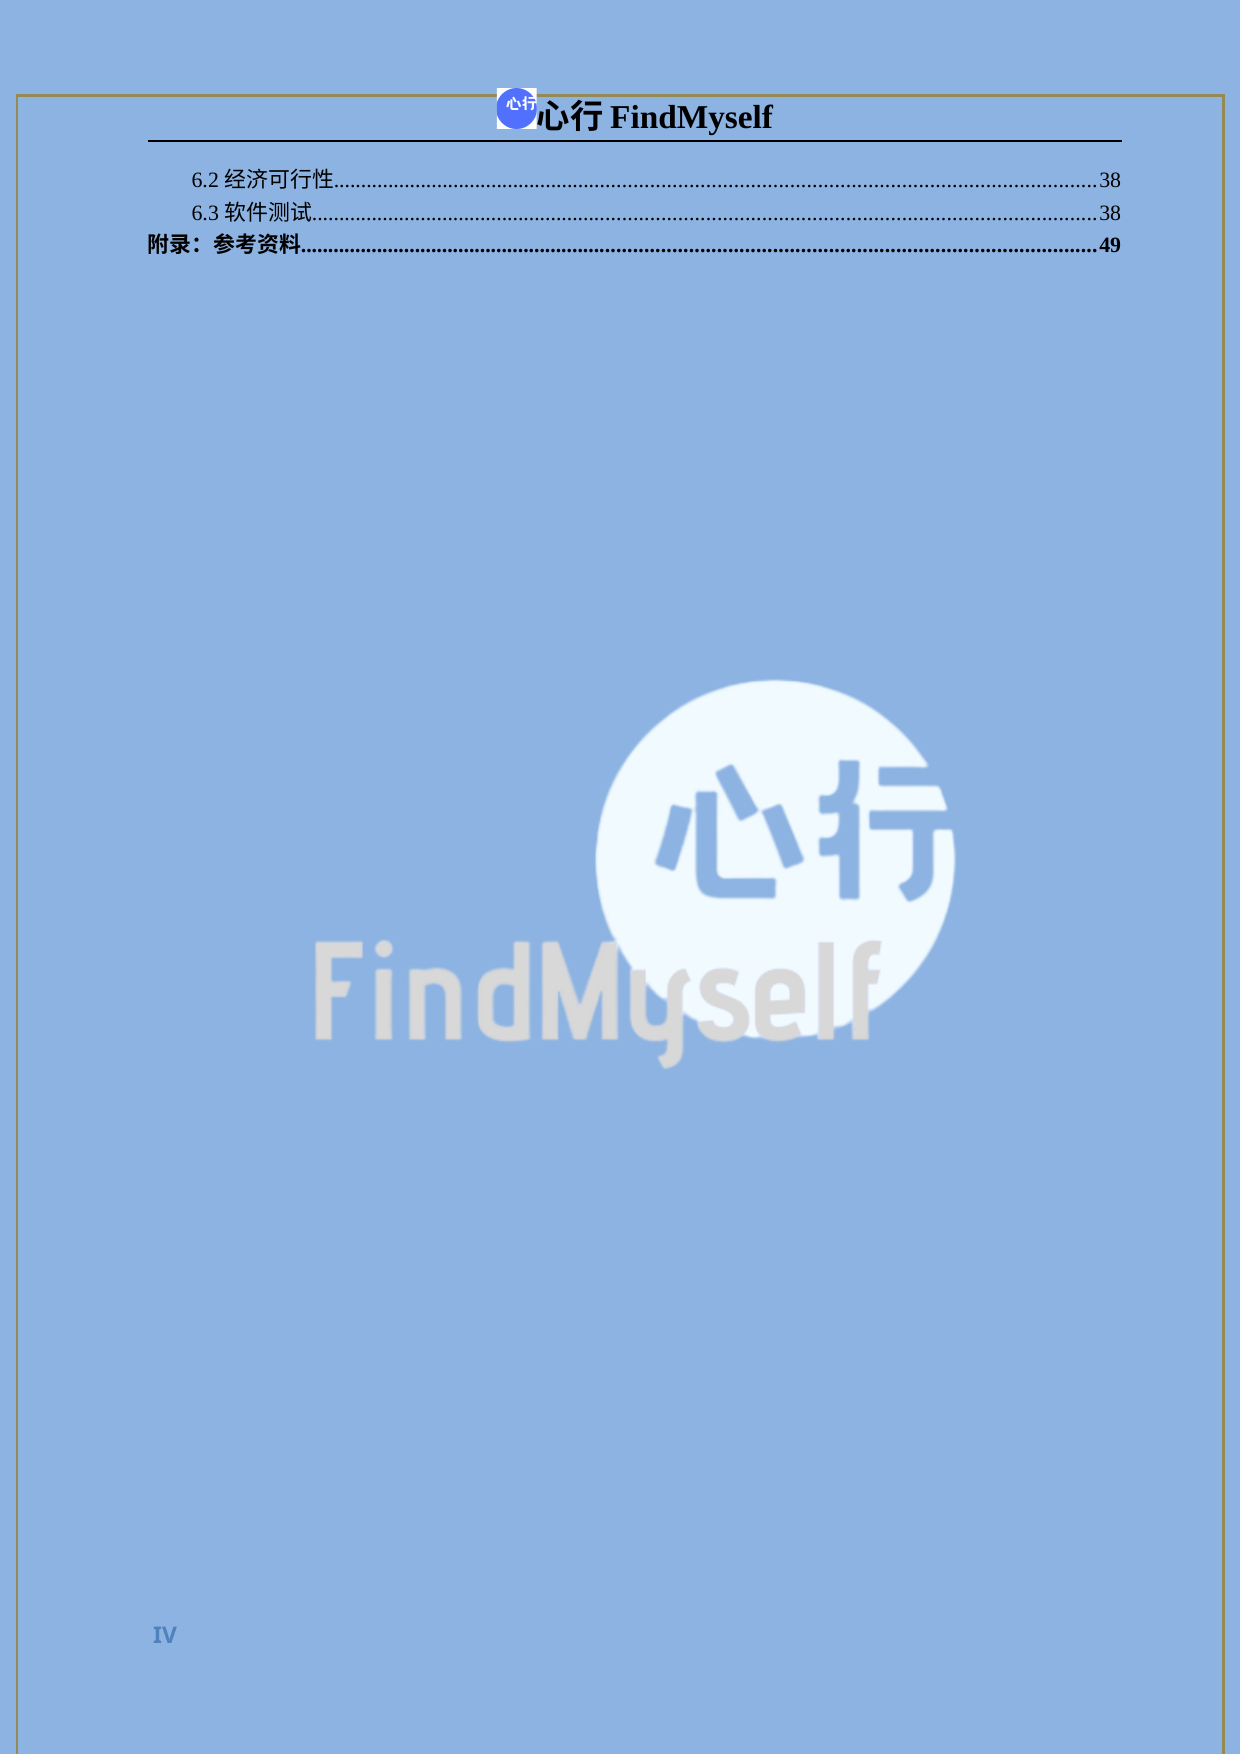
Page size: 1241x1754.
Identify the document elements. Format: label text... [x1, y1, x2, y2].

text 6.2 经济可行性 38 [191, 162, 1122, 194]
picture [496, 88, 537, 129]
text 附录：参考资料 49 [148, 227, 1122, 259]
text 6.3 软件测试 38 [191, 194, 1122, 227]
